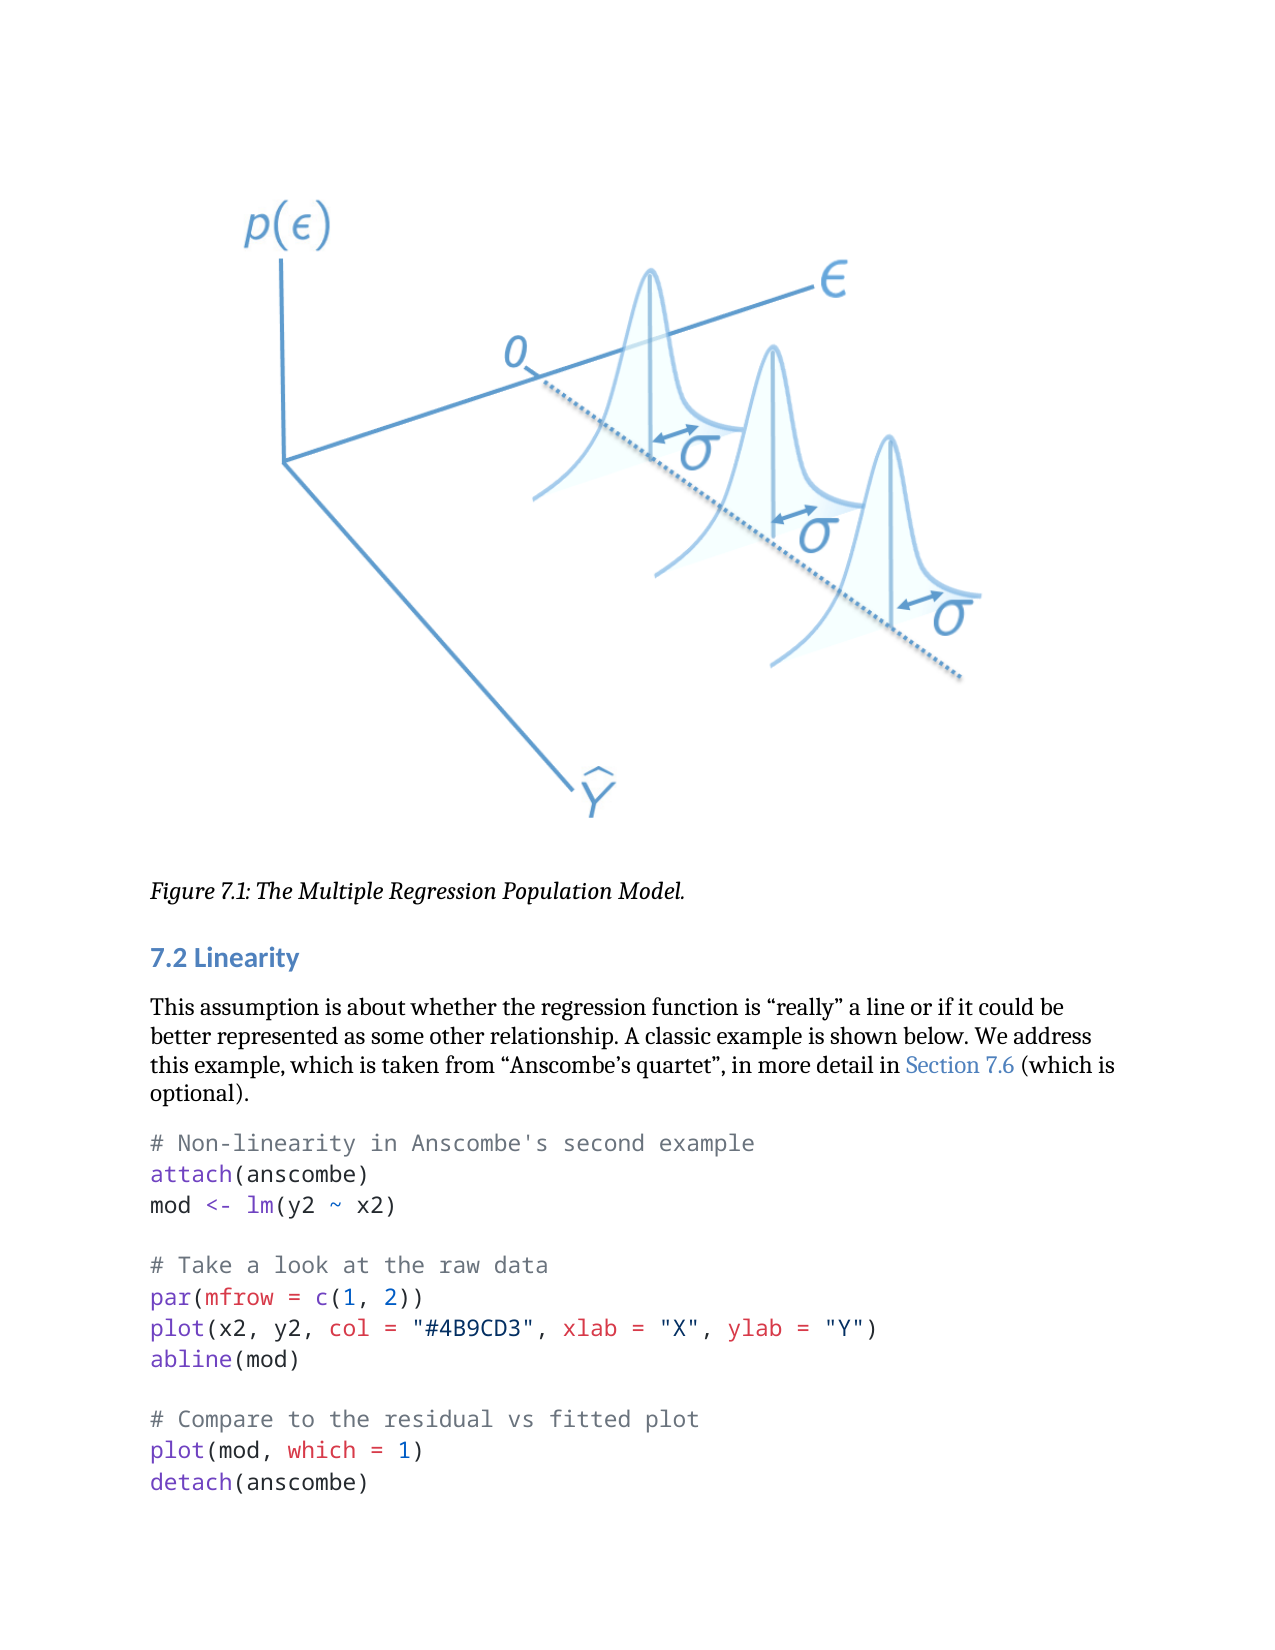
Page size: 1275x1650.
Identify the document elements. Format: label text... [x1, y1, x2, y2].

picture [188, 150, 1064, 856]
text # Non-linearity in Anscombe's second example attach(anscombe) mod <- lm(y2 ~ x2) # Take a look at the raw data par(mfrow = c(1, 2)) plot(x2, y2, col = "#4B9CD3", xlab = "X", ylab = "Y") abline(mod) # Compare to the residual vs fitted plot plot(mod, which = 1) detach(anscombe) [150, 1127, 1125, 1497]
table_header Figure 7.1: The Multiple Regression Population Model. [139, 150, 1114, 918]
subtitle 7.2 Linearity [150, 939, 1125, 974]
text This assumption is about whether the regression function is “really” a line or if it could be better represented as some other relationship. A classic example is shown below. We address this example, which is taken from “Anscombe’s quartet”, in more detail in Section 7.6 (which is optional). [150, 993, 1125, 1108]
